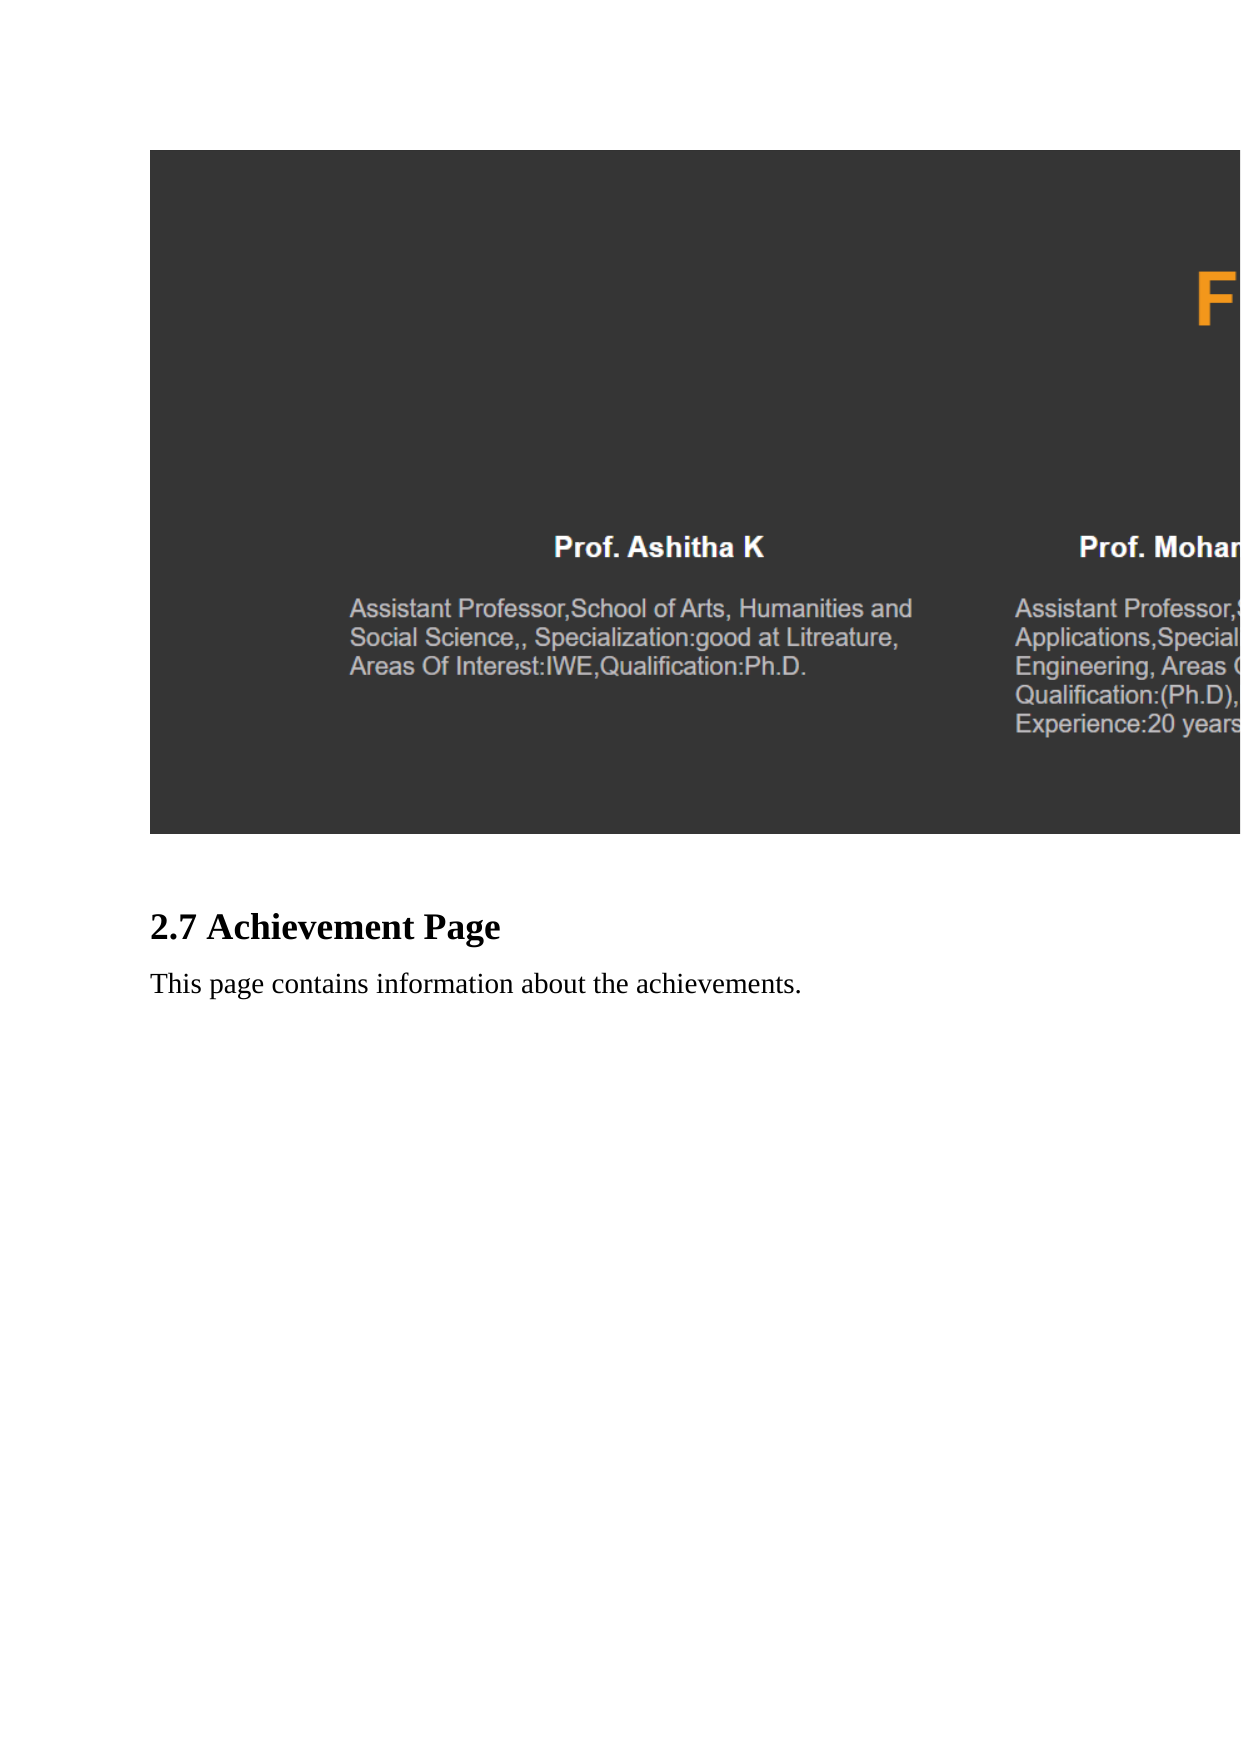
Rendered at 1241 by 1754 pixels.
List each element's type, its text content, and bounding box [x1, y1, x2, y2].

text This page contains information about the achievements. [150, 967, 1090, 1000]
picture [150, 150, 1241, 834]
text 2.7 Achievement Page [150, 904, 1090, 947]
